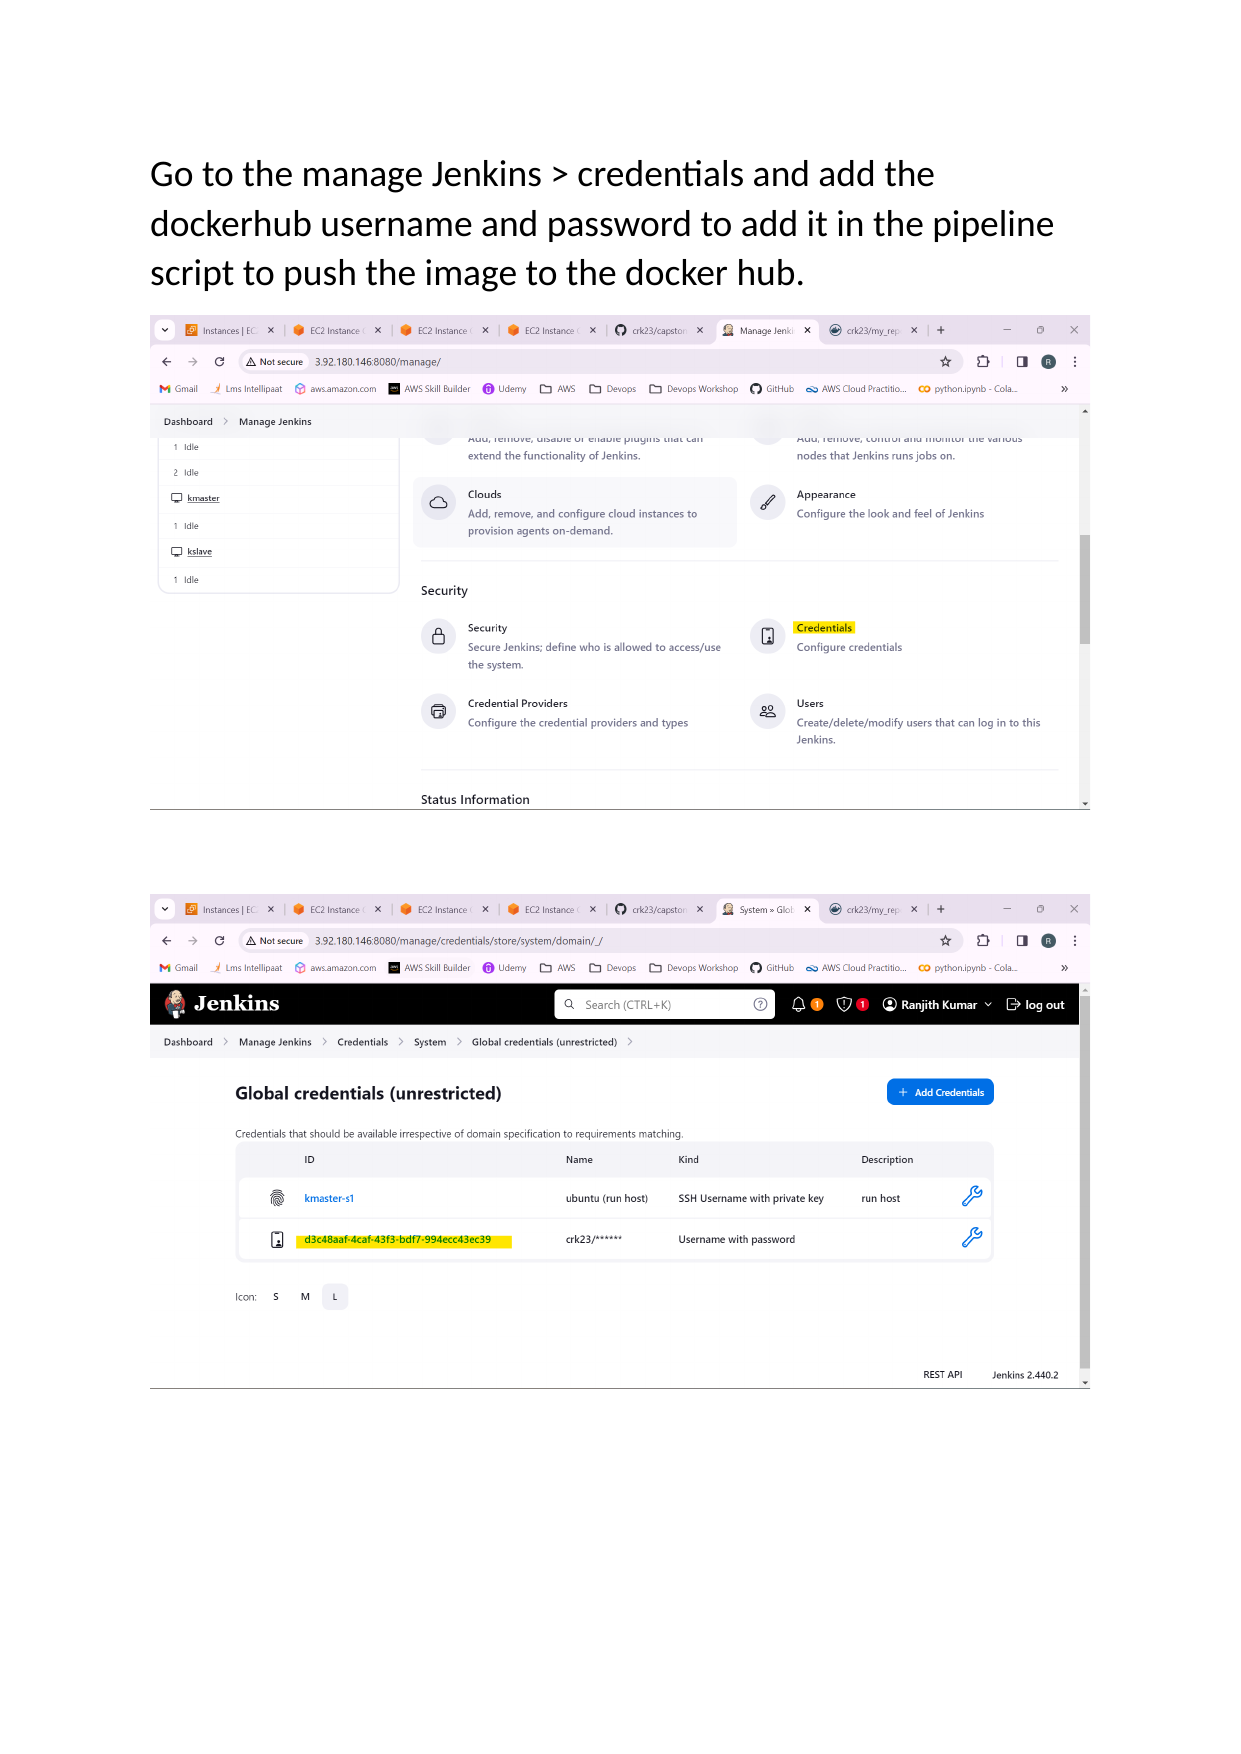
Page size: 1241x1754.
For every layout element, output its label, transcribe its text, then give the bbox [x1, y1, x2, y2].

picture [150, 315, 1091, 810]
text Go to the manage Jenkins > credentials and add the dockerhub username and password to add it in the pipeline script to push the image to the docker hub. [150, 150, 1090, 295]
picture [150, 894, 1091, 1389]
